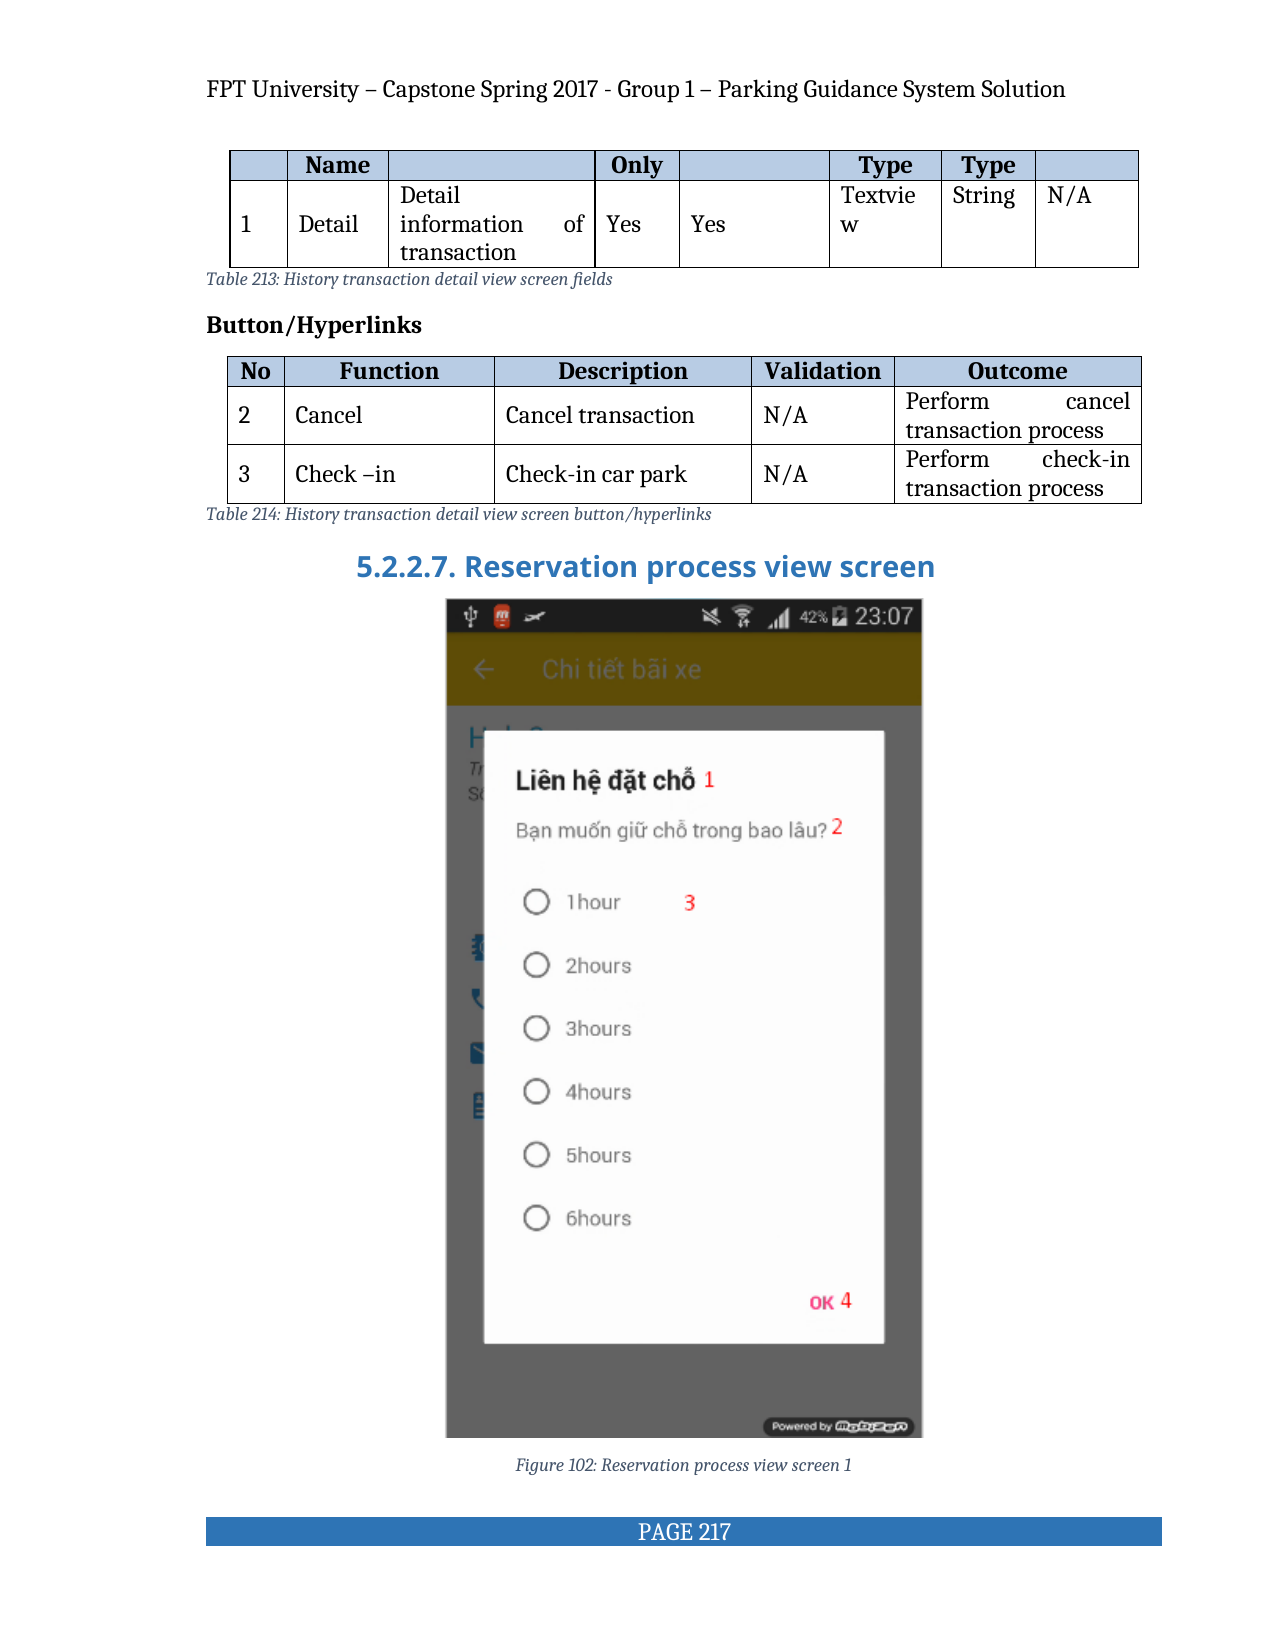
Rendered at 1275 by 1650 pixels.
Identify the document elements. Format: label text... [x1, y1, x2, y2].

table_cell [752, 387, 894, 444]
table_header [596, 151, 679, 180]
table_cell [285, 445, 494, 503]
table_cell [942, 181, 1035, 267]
text Table 213: History transaction detail view screen fields [206, 268, 1162, 290]
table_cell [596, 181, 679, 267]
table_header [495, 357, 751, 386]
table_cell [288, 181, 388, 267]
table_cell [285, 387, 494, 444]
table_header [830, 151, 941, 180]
text Table 214: History transaction detail view screen button/hyperlinks [206, 504, 1162, 525]
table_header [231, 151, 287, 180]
subtitle Reservation process view screen [206, 546, 1162, 586]
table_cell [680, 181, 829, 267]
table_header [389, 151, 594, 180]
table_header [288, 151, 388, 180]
text Figure 102: Reservation process view screen 1 [206, 1454, 1162, 1476]
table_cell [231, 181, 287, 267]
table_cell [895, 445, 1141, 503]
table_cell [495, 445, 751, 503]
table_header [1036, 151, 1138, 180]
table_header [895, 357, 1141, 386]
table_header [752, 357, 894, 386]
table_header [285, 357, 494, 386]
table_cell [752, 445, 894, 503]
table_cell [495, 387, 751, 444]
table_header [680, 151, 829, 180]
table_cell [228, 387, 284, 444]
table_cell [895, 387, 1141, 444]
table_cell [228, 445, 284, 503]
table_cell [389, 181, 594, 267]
text Button/Hyperlinks [206, 311, 1162, 339]
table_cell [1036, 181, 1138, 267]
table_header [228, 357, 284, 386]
picture [444, 598, 925, 1438]
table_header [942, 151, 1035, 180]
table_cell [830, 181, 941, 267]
